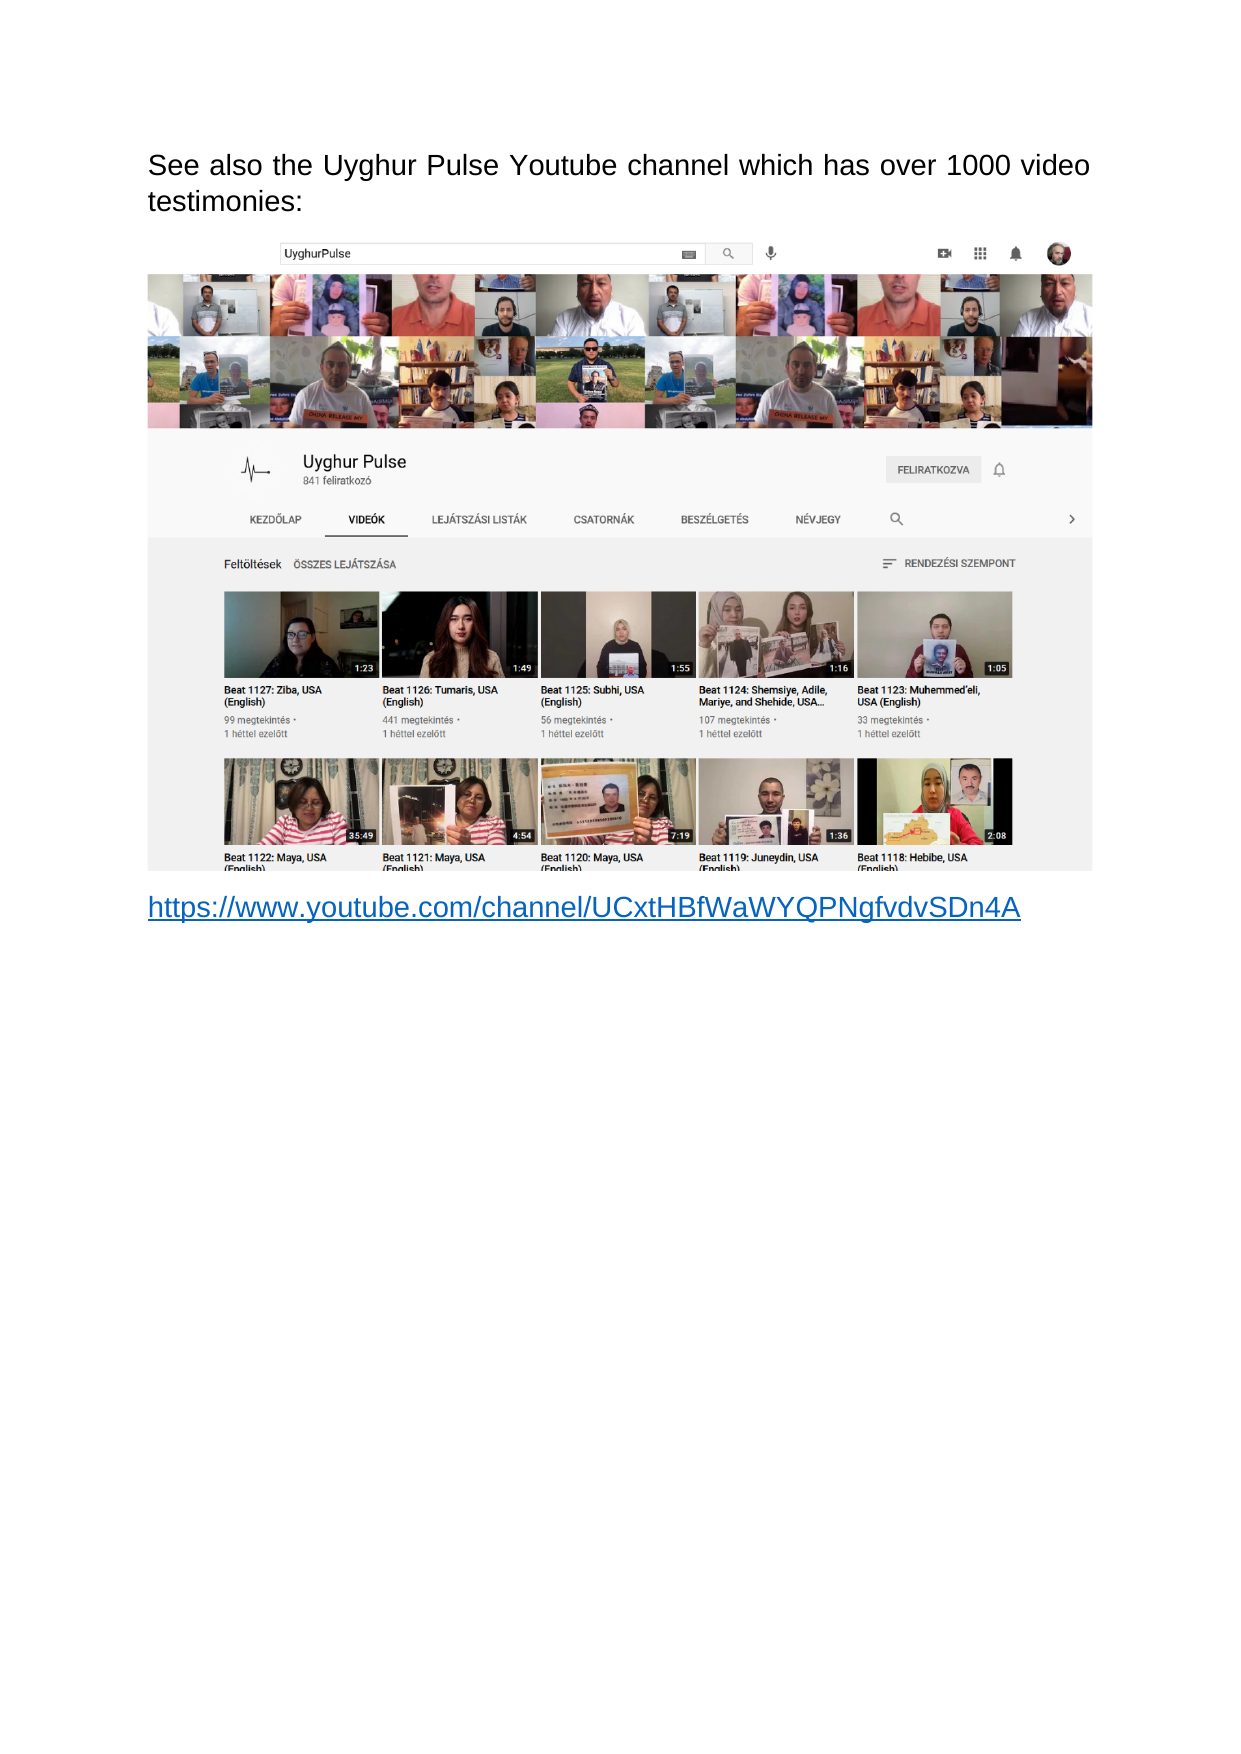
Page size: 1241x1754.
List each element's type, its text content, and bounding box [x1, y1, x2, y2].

picture [147, 236, 1093, 871]
text See also the Uyghur Pulse Youtube channel which has over 1000 video testimonies: [148, 148, 1093, 217]
text https://www.youtube.com/channel/UCxtHBfWaWYQPNgfvdvSDn4A [148, 890, 1093, 923]
